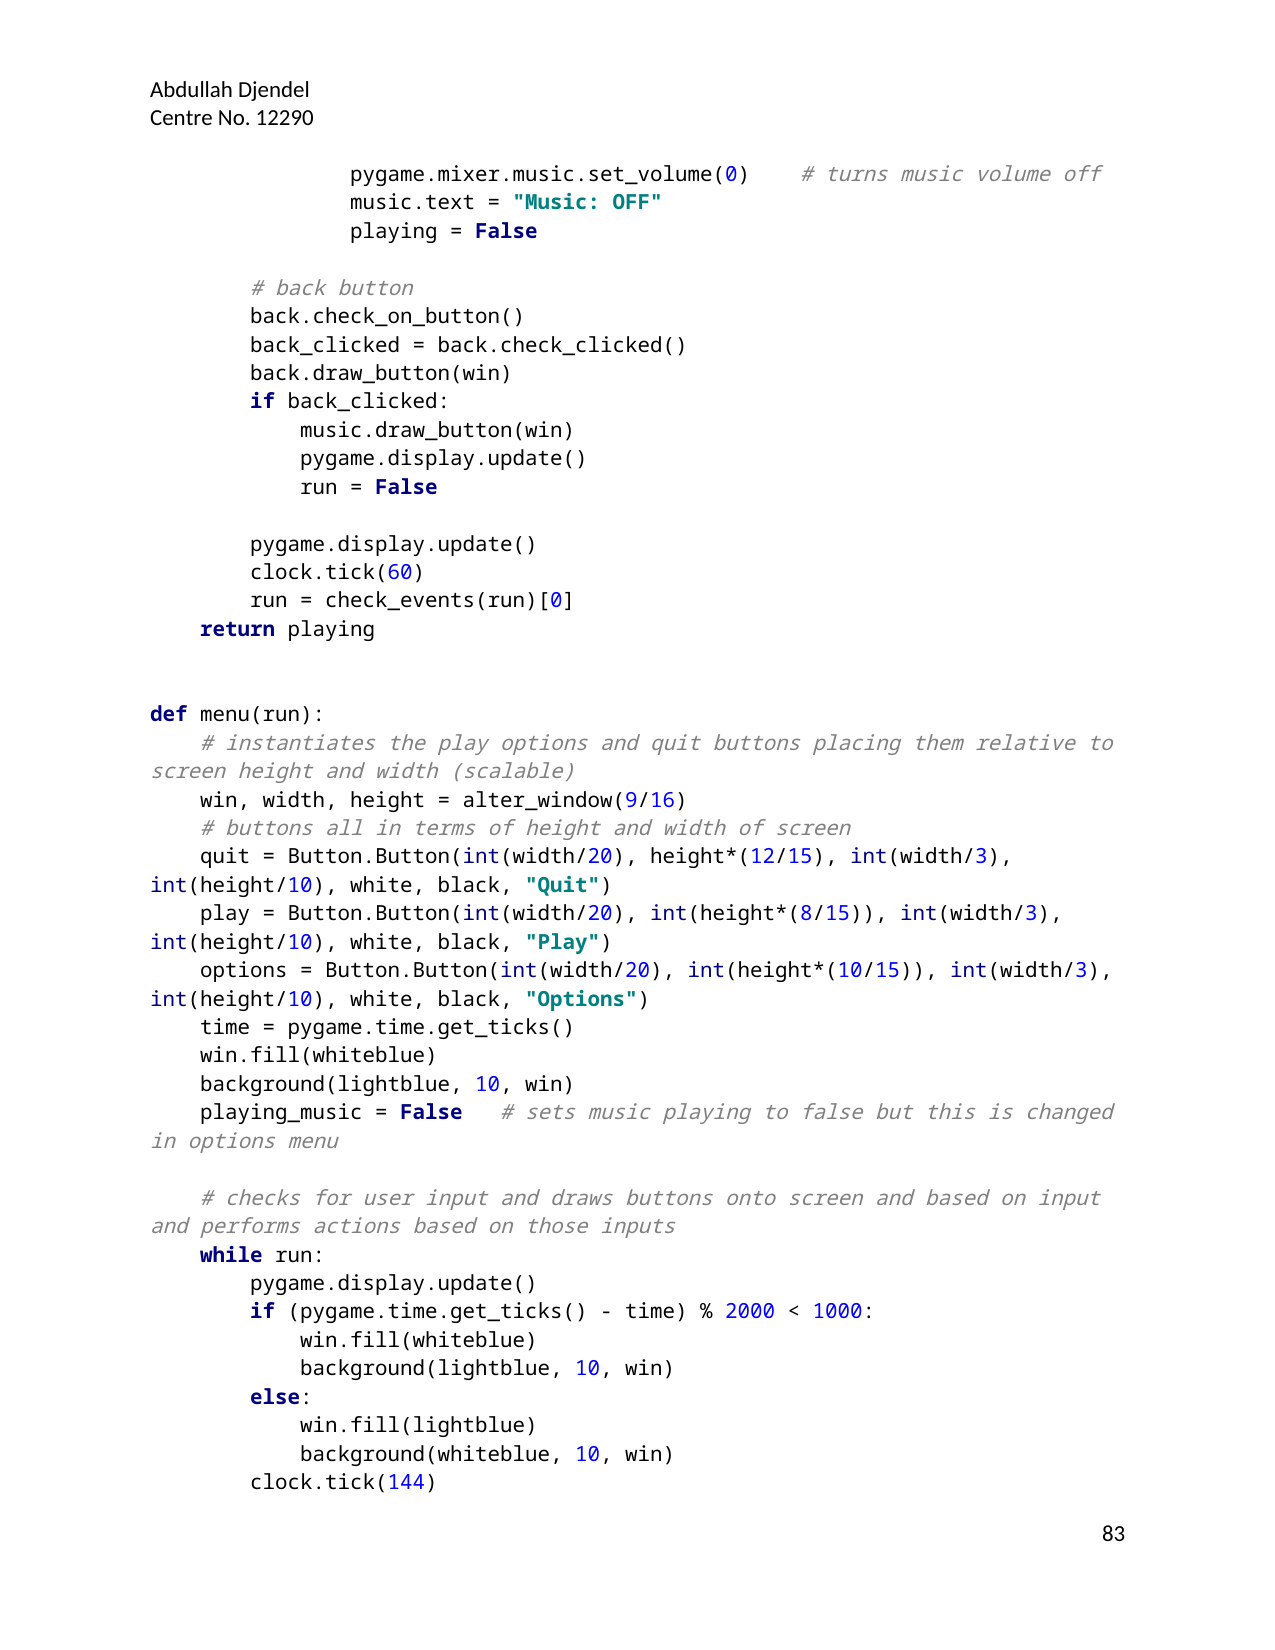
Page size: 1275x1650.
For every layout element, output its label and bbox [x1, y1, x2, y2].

text [150, 159, 1125, 1496]
